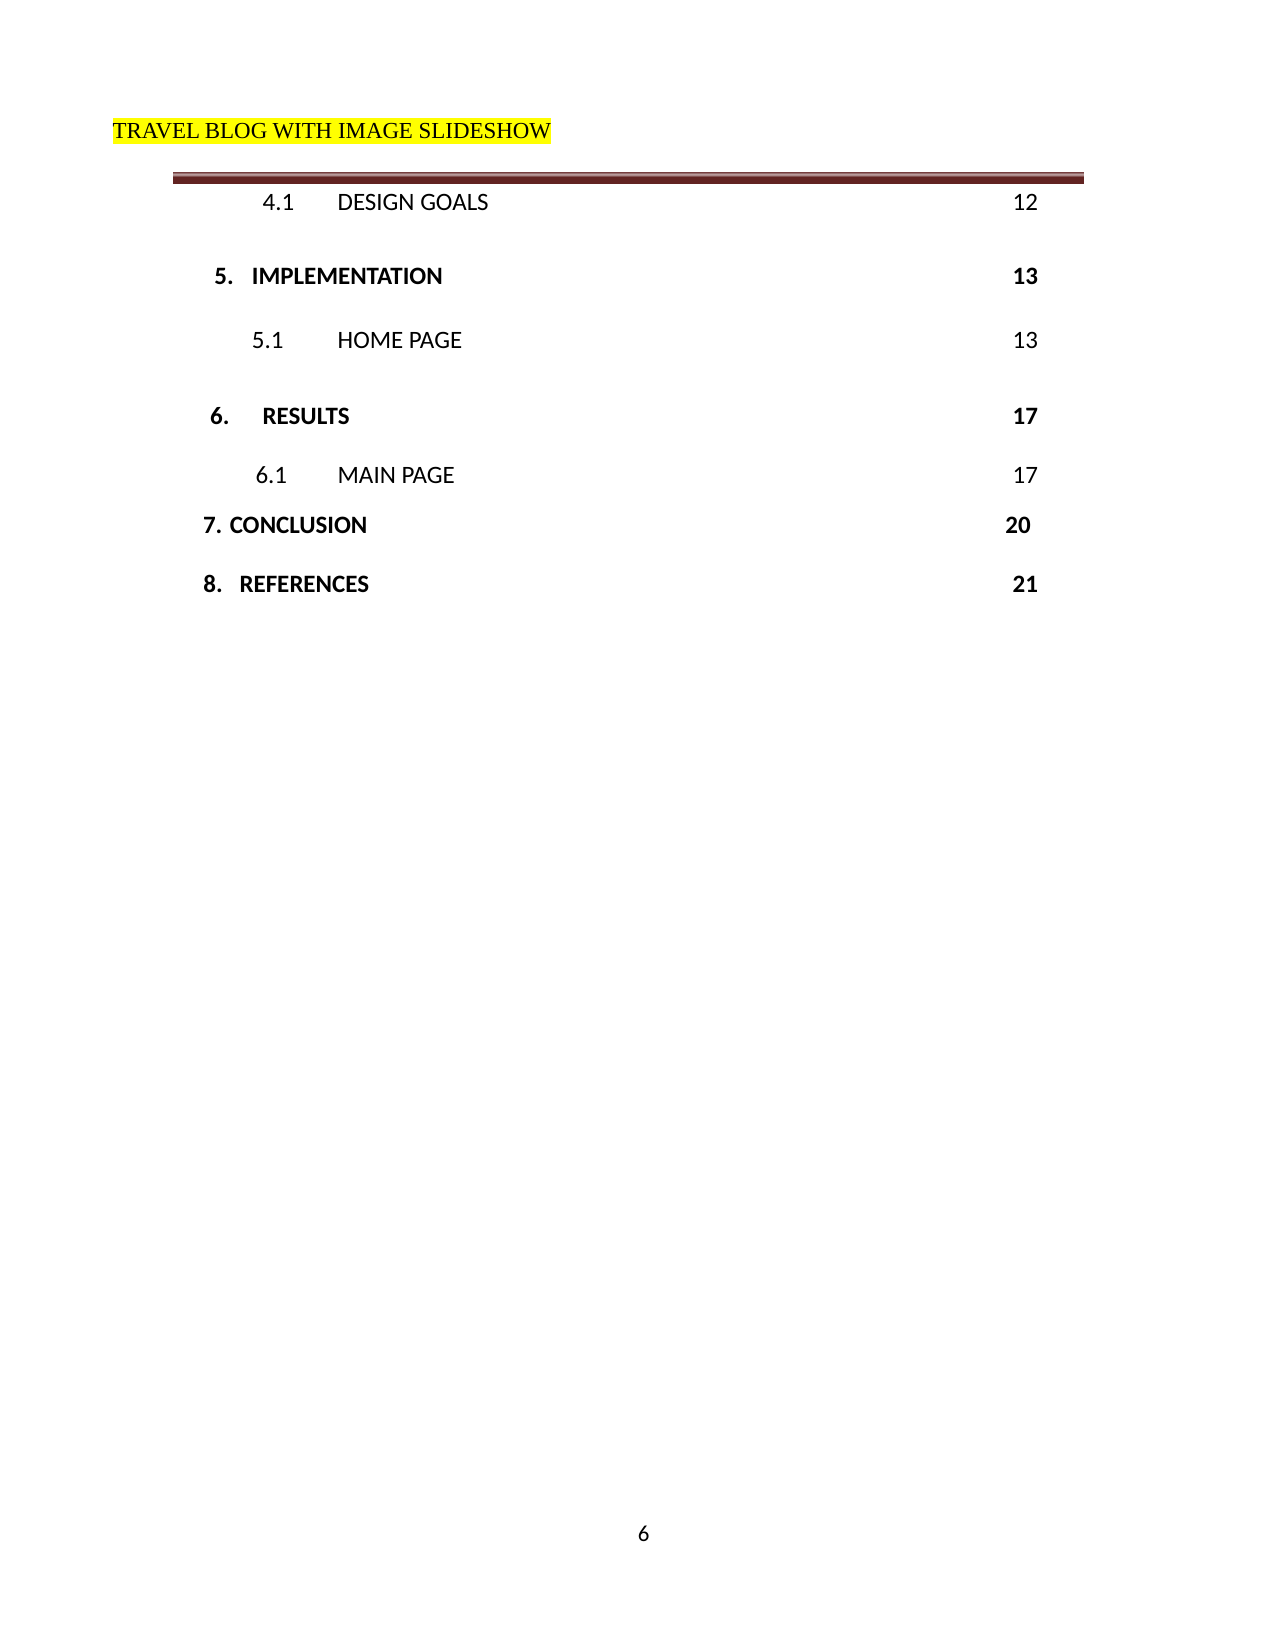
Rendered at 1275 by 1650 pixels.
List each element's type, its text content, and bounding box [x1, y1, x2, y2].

text 5.1 HOME PAGE 13 [177, 324, 1126, 355]
text 7. CONCLUSION 20 [112, 509, 1174, 539]
text 4.1 DESIGN GOALS 12 [262, 176, 1126, 217]
text 8. REFERENCES 21 [112, 568, 1174, 598]
text 6.1 MAIN PAGE 17 [112, 459, 1174, 490]
picture [173, 172, 1084, 184]
text 6. RESULTS 17 [187, 400, 1174, 431]
list IMPLEMENTATION 13 [214, 260, 1174, 291]
